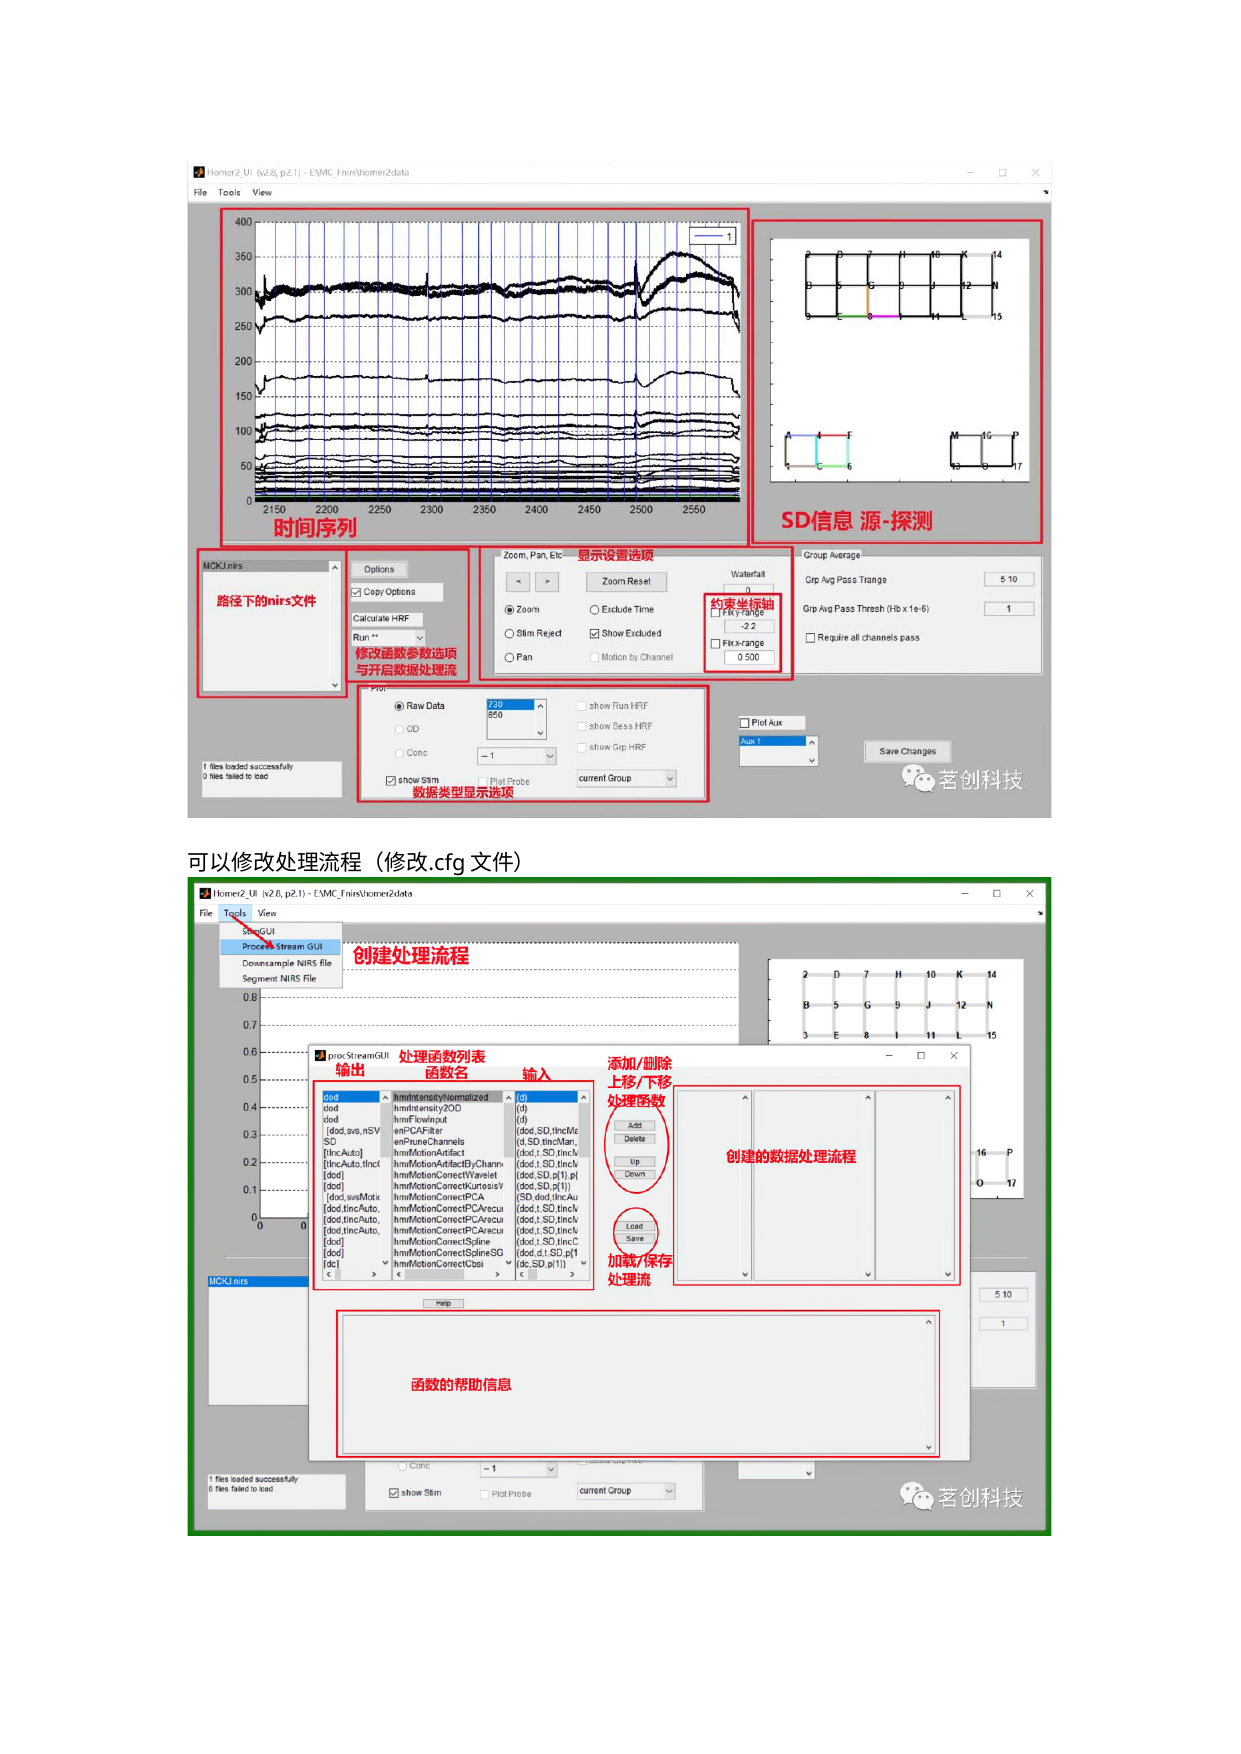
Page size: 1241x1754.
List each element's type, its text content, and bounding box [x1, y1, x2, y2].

list 可以修改处理流程（修改.cfg文件） [187, 844, 1053, 877]
picture [187, 162, 1052, 818]
picture [187, 877, 1052, 1536]
